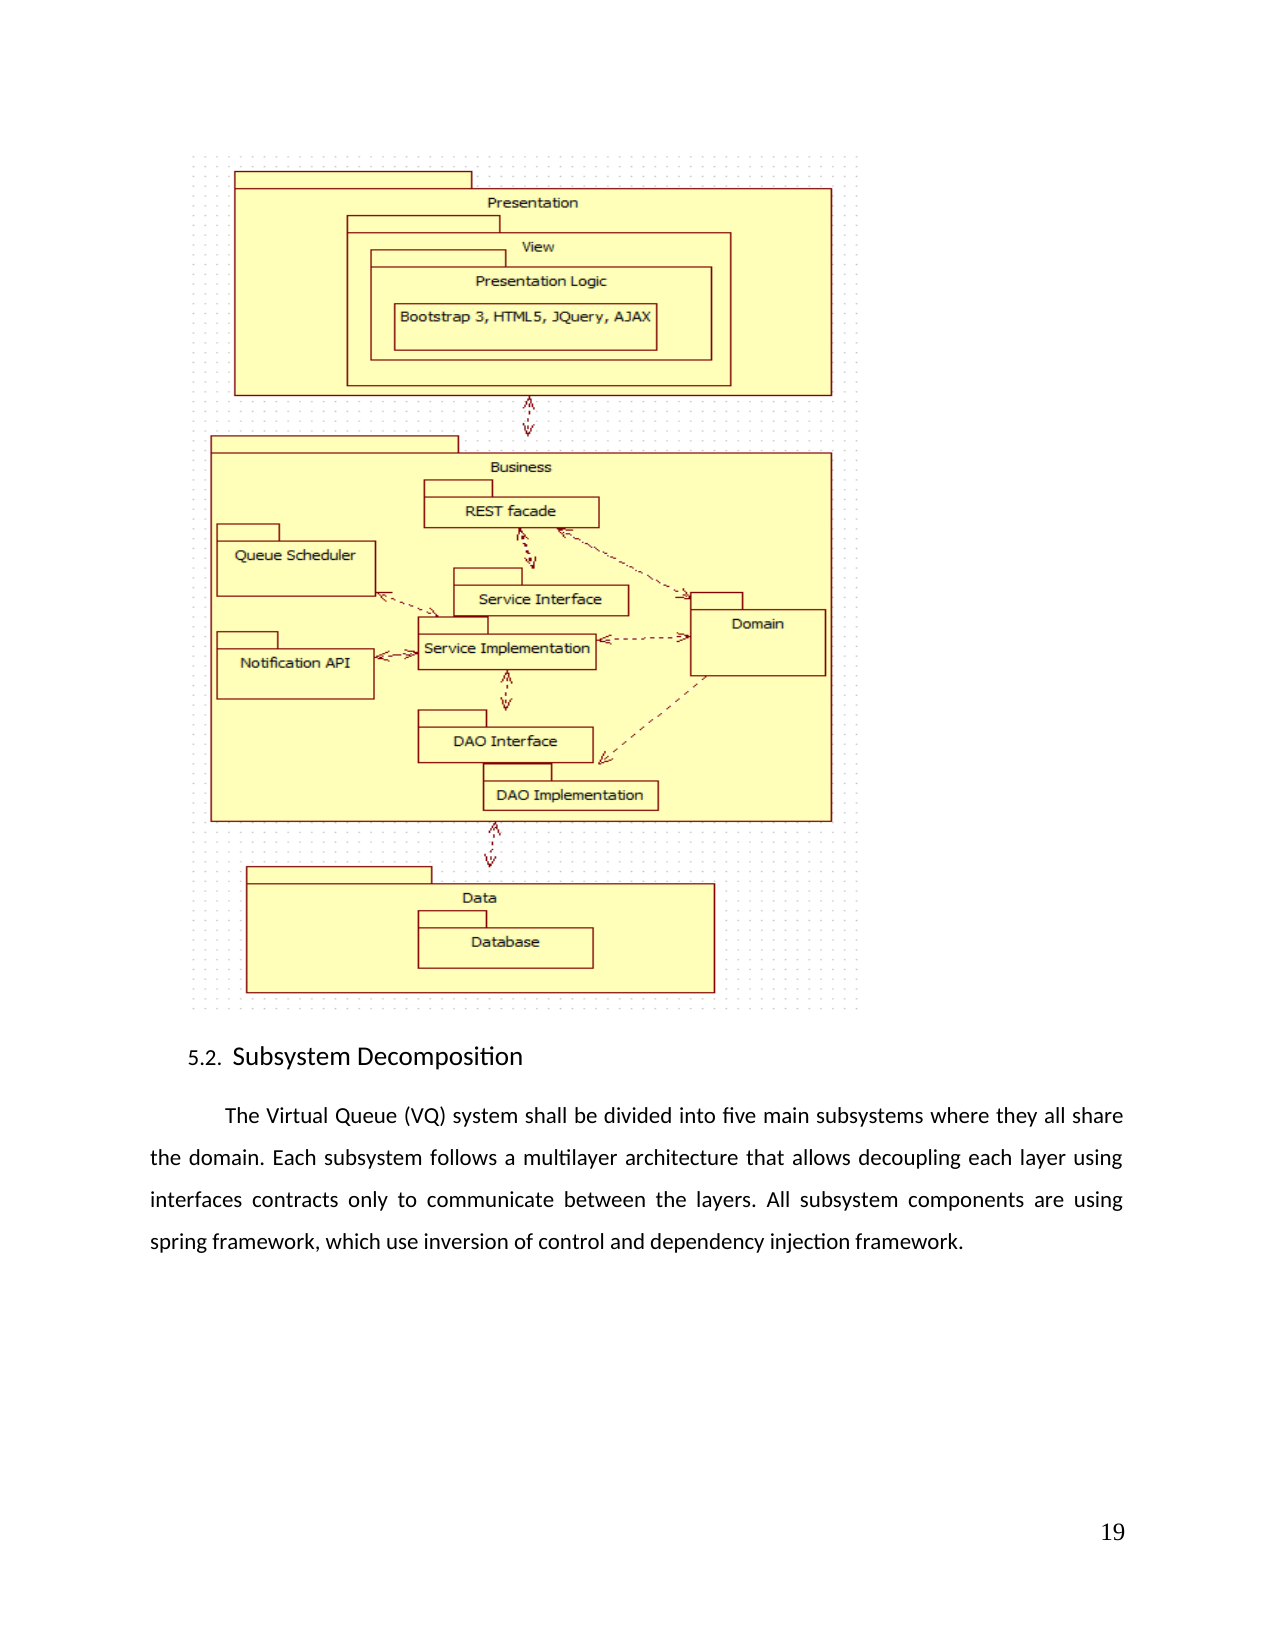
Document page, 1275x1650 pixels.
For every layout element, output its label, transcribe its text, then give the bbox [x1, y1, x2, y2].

list Subsystem Decomposition [187, 1039, 1125, 1072]
picture [187, 150, 862, 1013]
text The Virtual Queue (VQ) system shall be divided into five main subsystems where they all share the domain. Each subsystem follows a multilayer architecture that allows decoupling each layer using interfaces contracts only to communicate between the layers. All subsystem components are using spring framework, which use inversion of control and dependency injection framework. [150, 1101, 1125, 1255]
